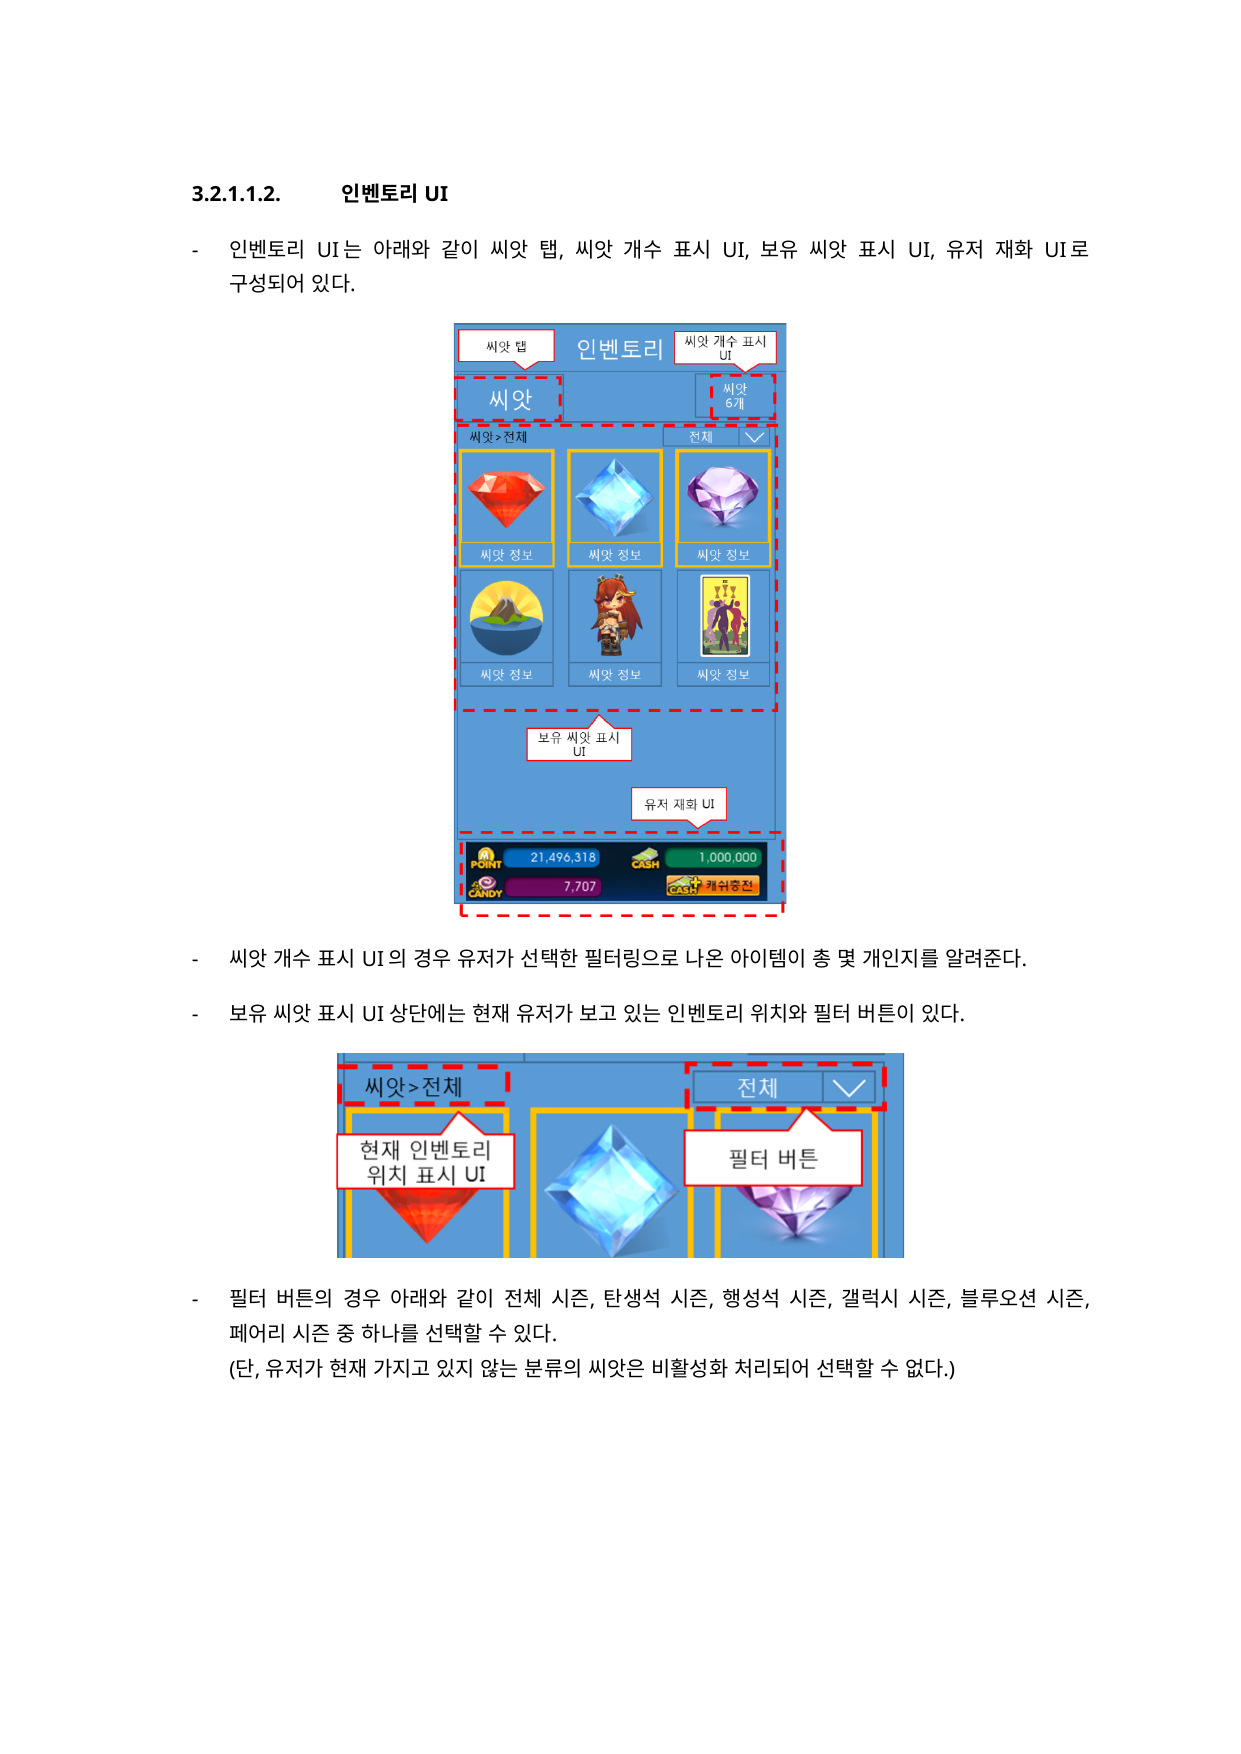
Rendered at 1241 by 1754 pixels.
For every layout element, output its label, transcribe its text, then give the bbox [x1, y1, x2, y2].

picture [336, 1053, 905, 1258]
picture [453, 323, 787, 917]
list 보유 씨앗 표시 UI 상단에는 현재 유저가 보고 있는 인벤토리 위치와 필터 버튼이 있다. [192, 998, 1090, 1028]
list 인벤토리 UI는 아래와 같이 씨앗 탭, 씨앗 개수 표시 UI, 보유 씨앗 표시 UI, 유저 재화 UI로 구성되어 있다. [192, 233, 1090, 298]
subtitle 인벤토리 UI [192, 177, 1090, 207]
list 필터 버튼의 경우 아래와 같이 전체 시즌, 탄생석 시즌, 행성석 시즌, 갤럭시 시즌, 블루오션 시즌, 페어리 시즌 중 하나를 선택할 수 있다. (단, 유저가 현재 가지고 있지 않는 분류의 씨앗은 비활성화 처리되어 선택할 수 없다.) [192, 1282, 1090, 1382]
list 씨앗 개수 표시 UI의 경우 유저가 선택한 필터링으로 나온 아이템이 총 몇 개인지를 알려준다. [192, 942, 1090, 972]
